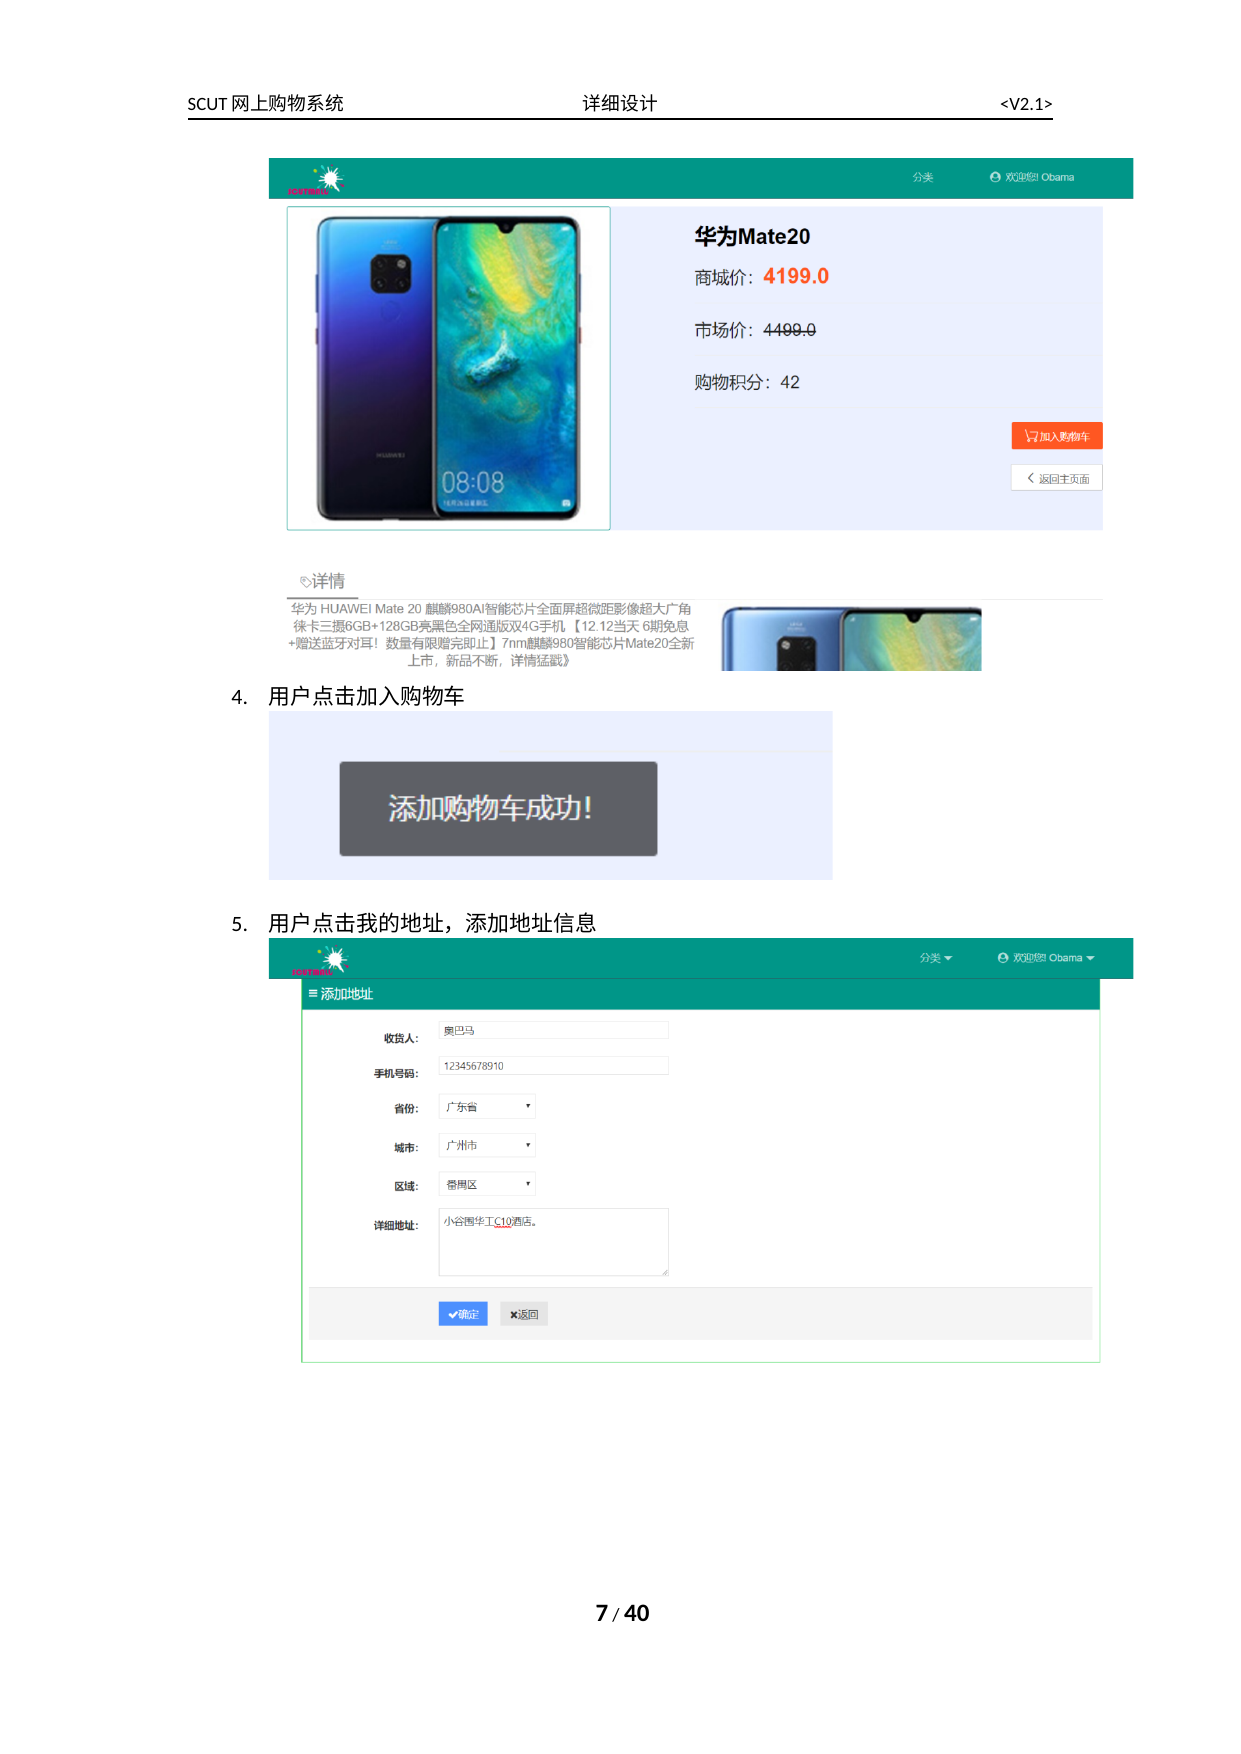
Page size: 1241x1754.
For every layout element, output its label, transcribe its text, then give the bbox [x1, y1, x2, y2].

list 用户点击加入购物车 [231, 678, 1053, 711]
picture [268, 711, 833, 880]
picture [268, 158, 1134, 671]
list 用户点击我的地址，添加地址信息 [231, 906, 1053, 938]
picture [268, 938, 1134, 1372]
